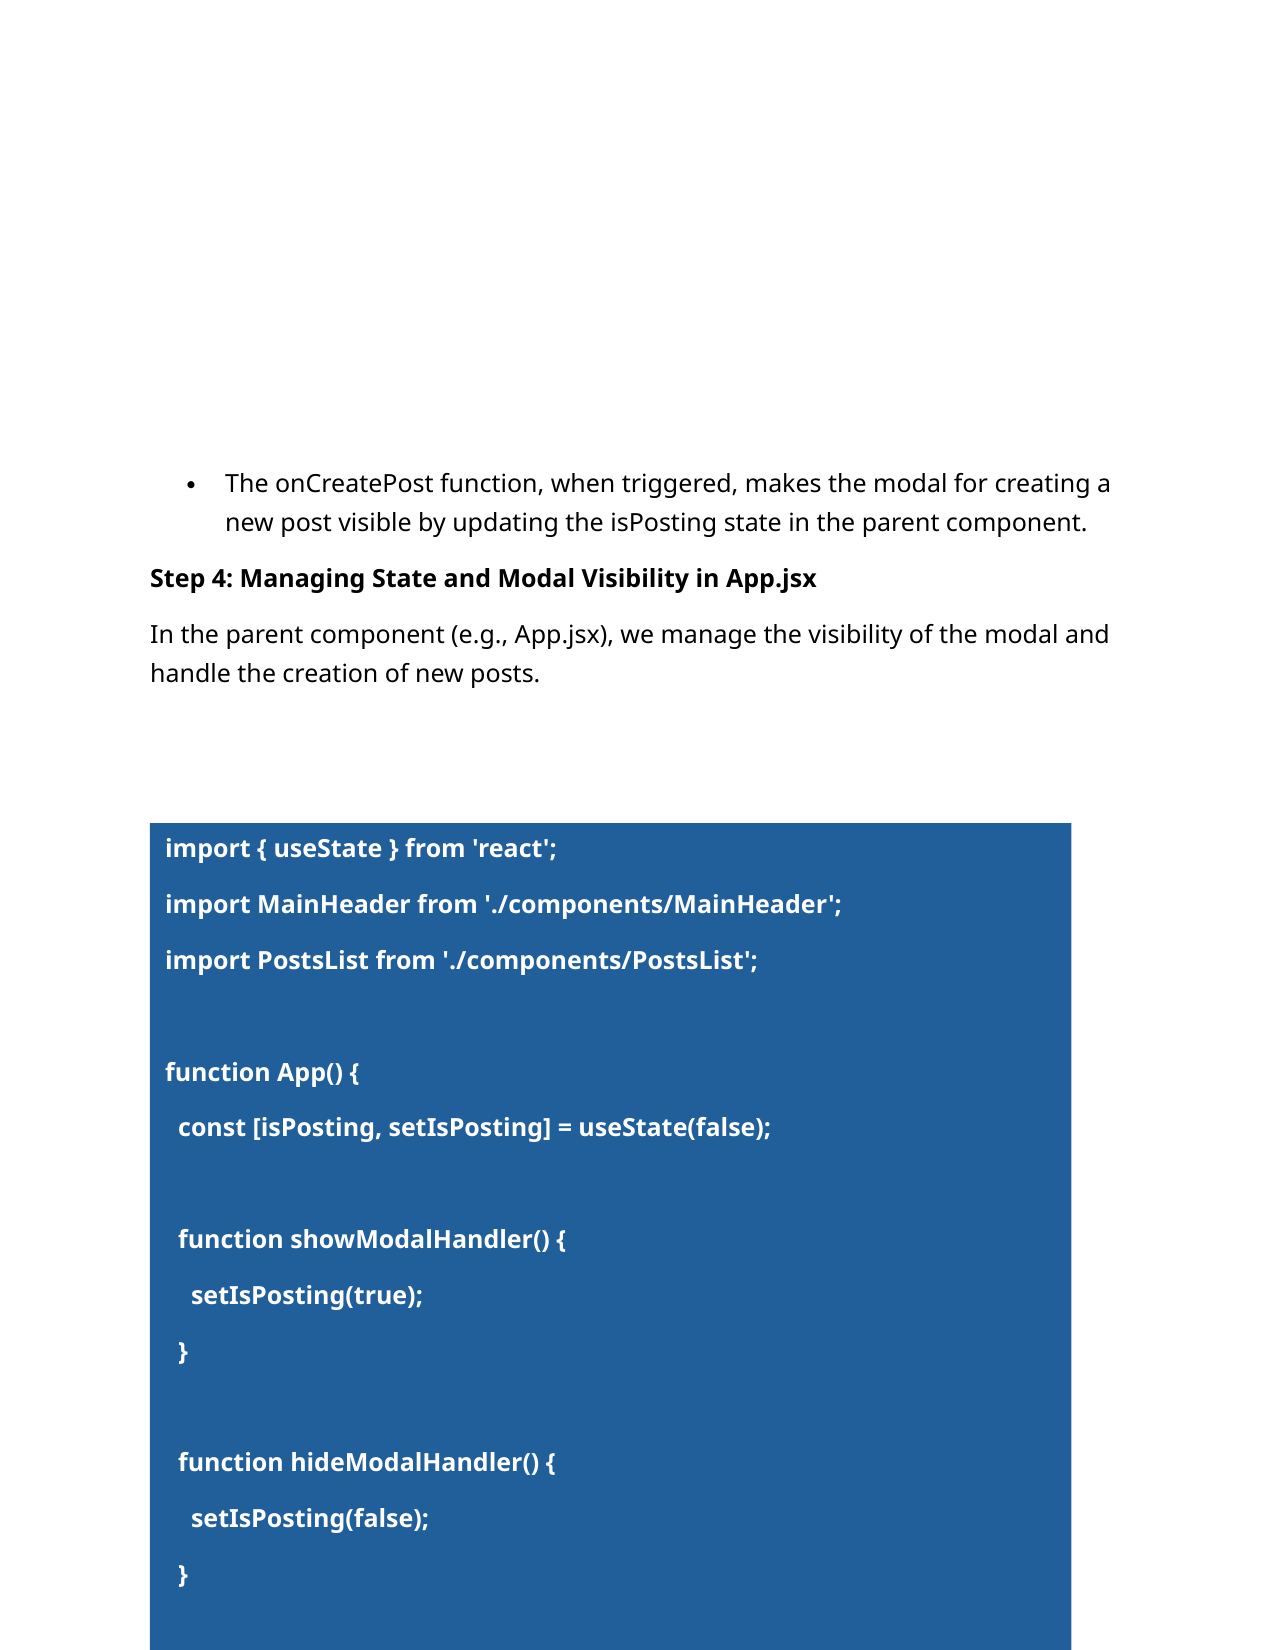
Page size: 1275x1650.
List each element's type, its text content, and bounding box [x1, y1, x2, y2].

list The onCreatePost function, when triggered, makes the modal for creating a new post visible by updating the isPosting state in the parent component. [187, 466, 1125, 539]
text In the parent component (e.g., App.jsx), we manage the visibility of the modal and handle the creation of new posts. [150, 617, 1125, 690]
text Step 4: Managing State and Modal Visibility in App.jsx [150, 561, 1125, 595]
